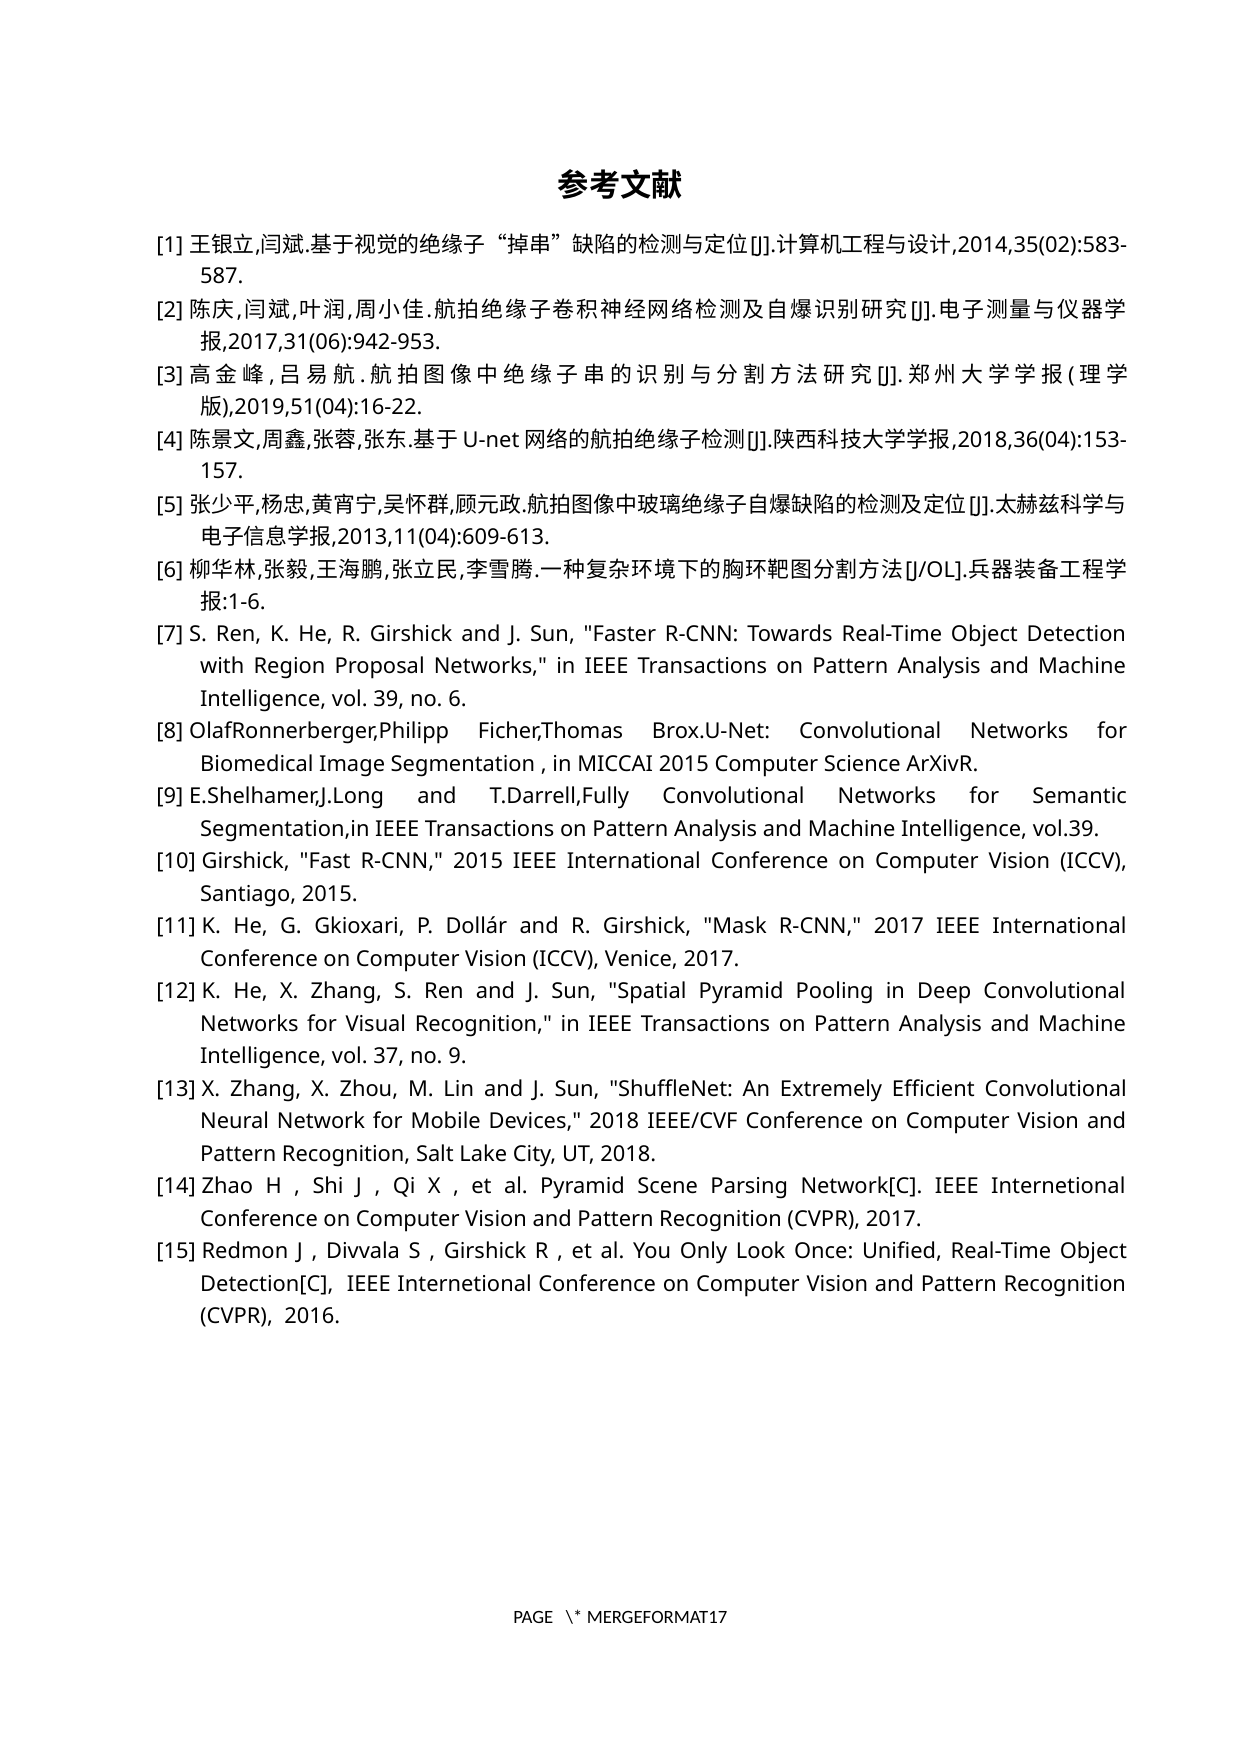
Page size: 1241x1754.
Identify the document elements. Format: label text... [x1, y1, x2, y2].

list 张少平,杨忠,黄宵宁,吴怀群,顾元政.航拍图像中玻璃绝缘子自爆缺陷的检测及定位[J].太赫兹科学与电子信息学报,2013,11(04):609-613. [156, 486, 1128, 551]
list 陈庆,闫斌,叶润,周小佳.航拍绝缘子卷积神经网络检测及自爆识别研究[J].电子测量与仪器学报,2017,31(06):942-953. [156, 291, 1128, 356]
list OlafRonnerberger,Philipp Ficher,Thomas Brox.U-Net: Convolutional Networks for Biomedical Image Segmentation , in MICCAI 2015 Computer Science ArXivR. [156, 714, 1128, 779]
text 参考文献 [112, 150, 1128, 215]
list K. He, X. Zhang, S. Ren and J. Sun, "Spatial Pyramid Pooling in Deep Convolutional Networks for Visual Recognition," in IEEE Transactions on Pattern Analysis and Machine Intelligence, vol. 37, no. 9. [156, 974, 1128, 1071]
list Zhao H , Shi J , Qi X , et al. Pyramid Scene Parsing Network[C]. IEEE Internetional Conference on Computer Vision and Pattern Recognition (CVPR), 2017. [156, 1169, 1128, 1234]
list 高金峰,吕易航.航拍图像中绝缘子串的识别与分割方法研究[J].郑州大学学报(理学版),2019,51(04):16-22. [156, 356, 1128, 421]
list X. Zhang, X. Zhou, M. Lin and J. Sun, "ShuffleNet: An Extremely Efficient Convolutional Neural Network for Mobile Devices," 2018 IEEE/CVF Conference on Computer Vision and Pattern Recognition, Salt Lake City, UT, 2018. [156, 1071, 1128, 1169]
list 柳华林,张毅,王海鹏,张立民,李雪腾.一种复杂环境下的胸环靶图分割方法[J/OL].兵器装备工程学报:1-6. [156, 551, 1128, 616]
list Redmon J , Divvala S , Girshick R , et al. You Only Look Once: Unified, Real-Time Object Detection[C], IEEE Internetional Conference on Computer Vision and Pattern Recognition (CVPR), 2016. [156, 1234, 1128, 1331]
list K. He, G. Gkioxari, P. Dollár and R. Girshick, "Mask R-CNN," 2017 IEEE International Conference on Computer Vision (ICCV), Venice, 2017. [156, 909, 1128, 974]
list 王银立,闫斌.基于视觉的绝缘子“掉串”缺陷的检测与定位[J].计算机工程与设计,2014,35(02):583-587. [156, 226, 1128, 291]
list E.Shelhamer,J.Long and T.Darrell,Fully Convolutional Networks for Semantic Segmentation,in IEEE Transactions on Pattern Analysis and Machine Intelligence, vol.39. [156, 779, 1128, 844]
list Girshick, "Fast R-CNN," 2015 IEEE International Conference on Computer Vision (ICCV), Santiago, 2015. [156, 844, 1128, 909]
list S. Ren, K. He, R. Girshick and J. Sun, "Faster R-CNN: Towards Real-Time Object Detection with Region Proposal Networks," in IEEE Transactions on Pattern Analysis and Machine Intelligence, vol. 39, no. 6. [156, 616, 1128, 714]
list 陈景文,周鑫,张蓉,张东.基于U-net网络的航拍绝缘子检测[J].陕西科技大学学报,2018,36(04):153-157. [156, 421, 1128, 486]
